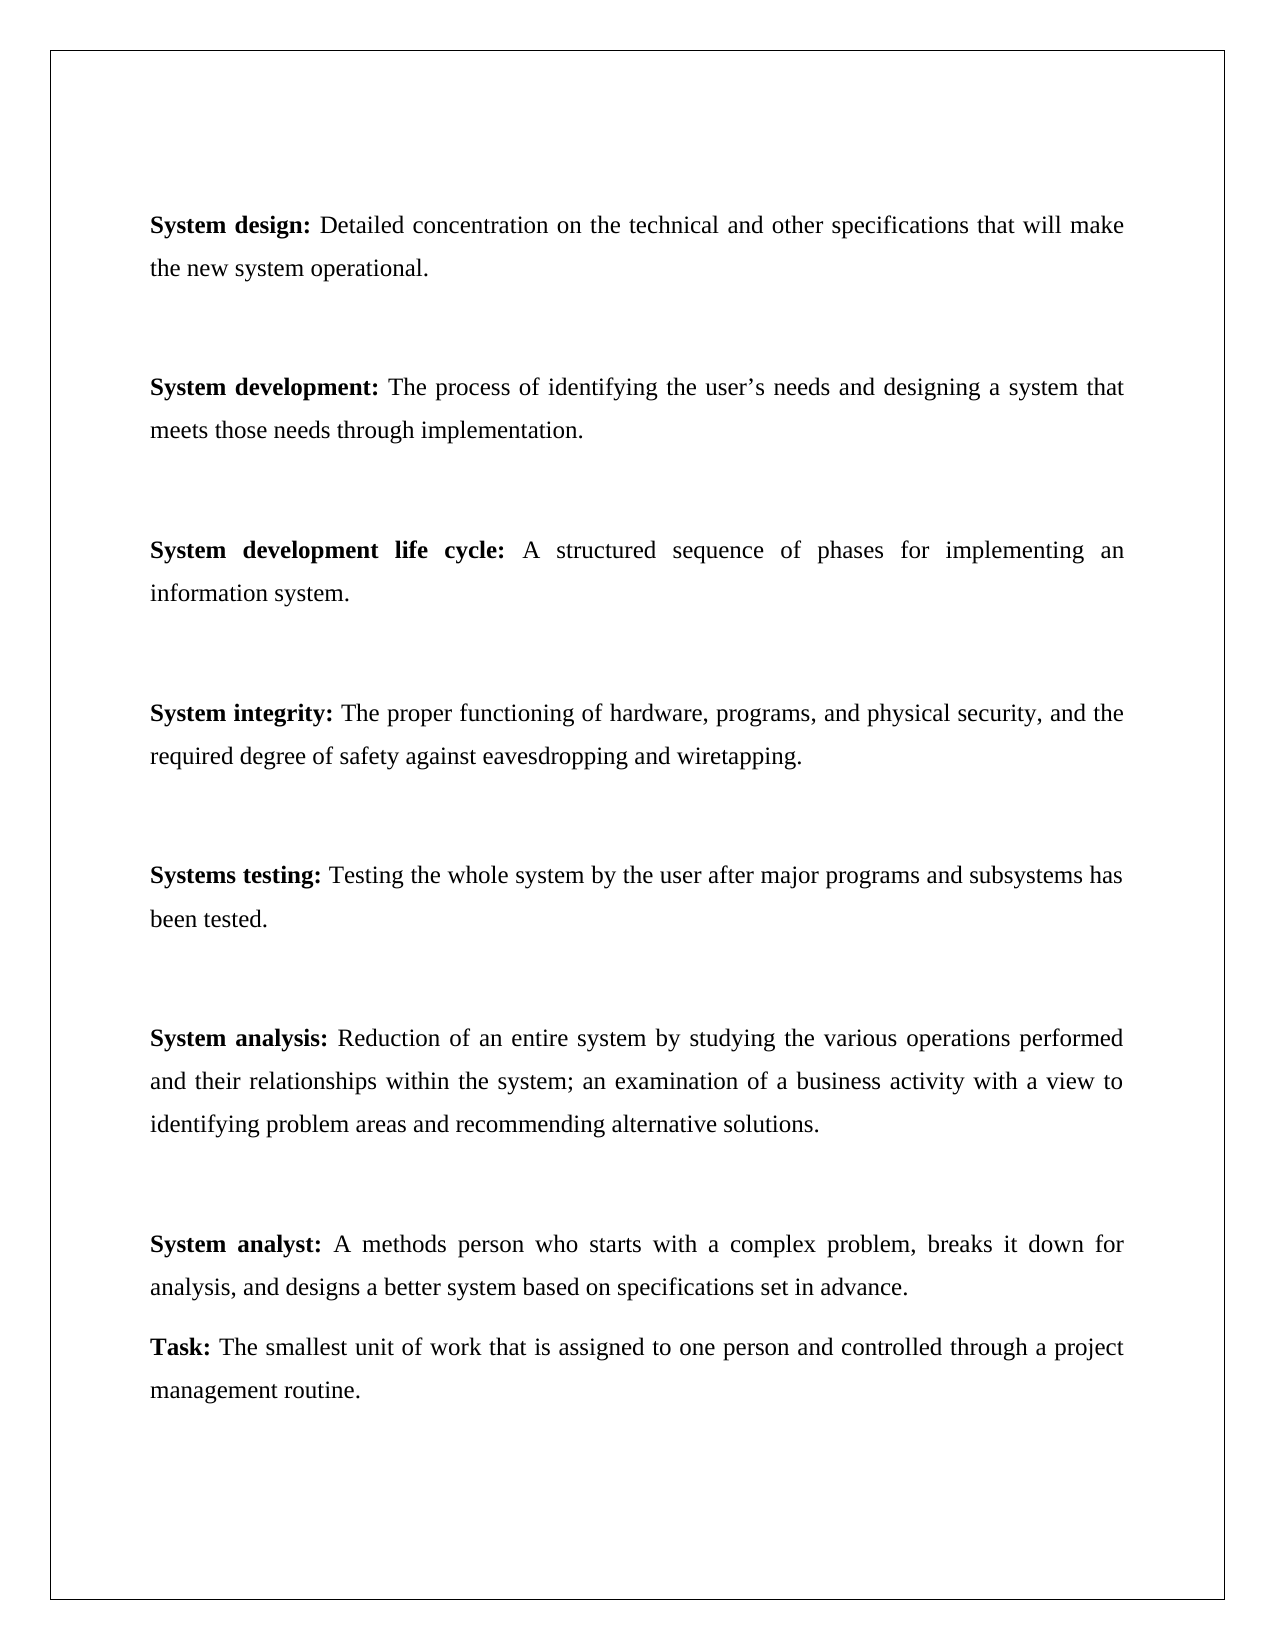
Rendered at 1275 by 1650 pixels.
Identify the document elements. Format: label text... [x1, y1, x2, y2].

text System analyst: A methods person who starts with a complex problem, breaks it down for analysis, and designs a better system based on specifications set in advance. [150, 1229, 1125, 1301]
text System analysis: Reduction of an entire system by studying the various operations performed and their relationships within the system; an examination of a business activity with a view to identifying problem areas and recommending alternative solutions. [150, 1023, 1125, 1138]
text System integrity: The proper functioning of hardware, programs, and physical security, and the required degree of safety against eavesdropping and wiretapping. [150, 698, 1125, 770]
text Systems testing: Testing the whole system by the user after major programs and subsystems has been tested. [150, 861, 1125, 932]
text System development: The process of identifying the user’s needs and designing a system that meets those needs through implementation. [150, 372, 1125, 444]
text System design: Detailed concentration on the technical and other specifications that will make the new system operational. [150, 210, 1125, 282]
text Task: The smallest unit of work that is assigned to one person and controlled through a project management routine. [150, 1332, 1125, 1404]
text System development life cycle: A structured sequence of phases for implementing an information system. [150, 535, 1125, 607]
